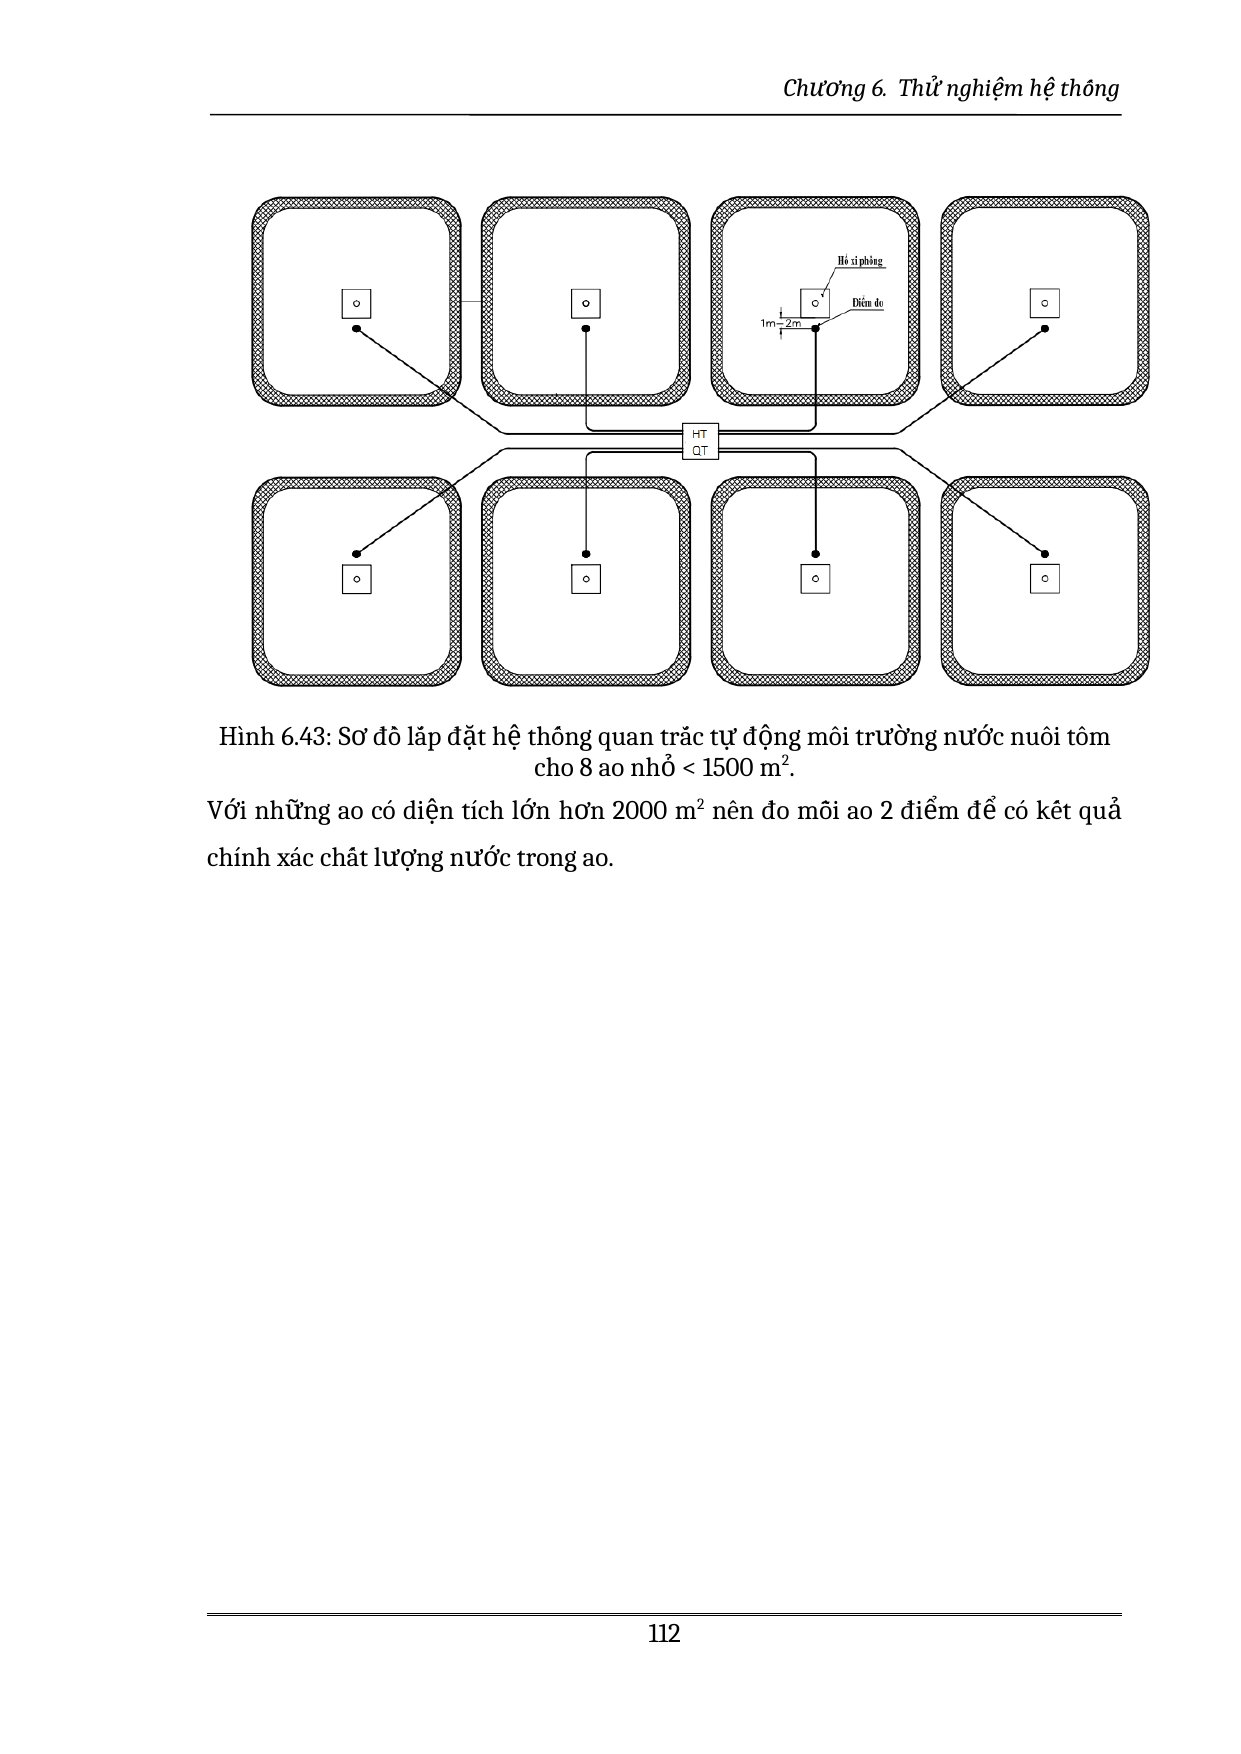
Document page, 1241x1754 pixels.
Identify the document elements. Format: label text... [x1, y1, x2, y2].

picture [244, 177, 1160, 693]
text Với những ao có diện tích lớn hơn 2000 m2 nên đo mỗi ao 2 điểm để có kết quả chính xác chất lượng nước trong ao. [207, 795, 1122, 873]
